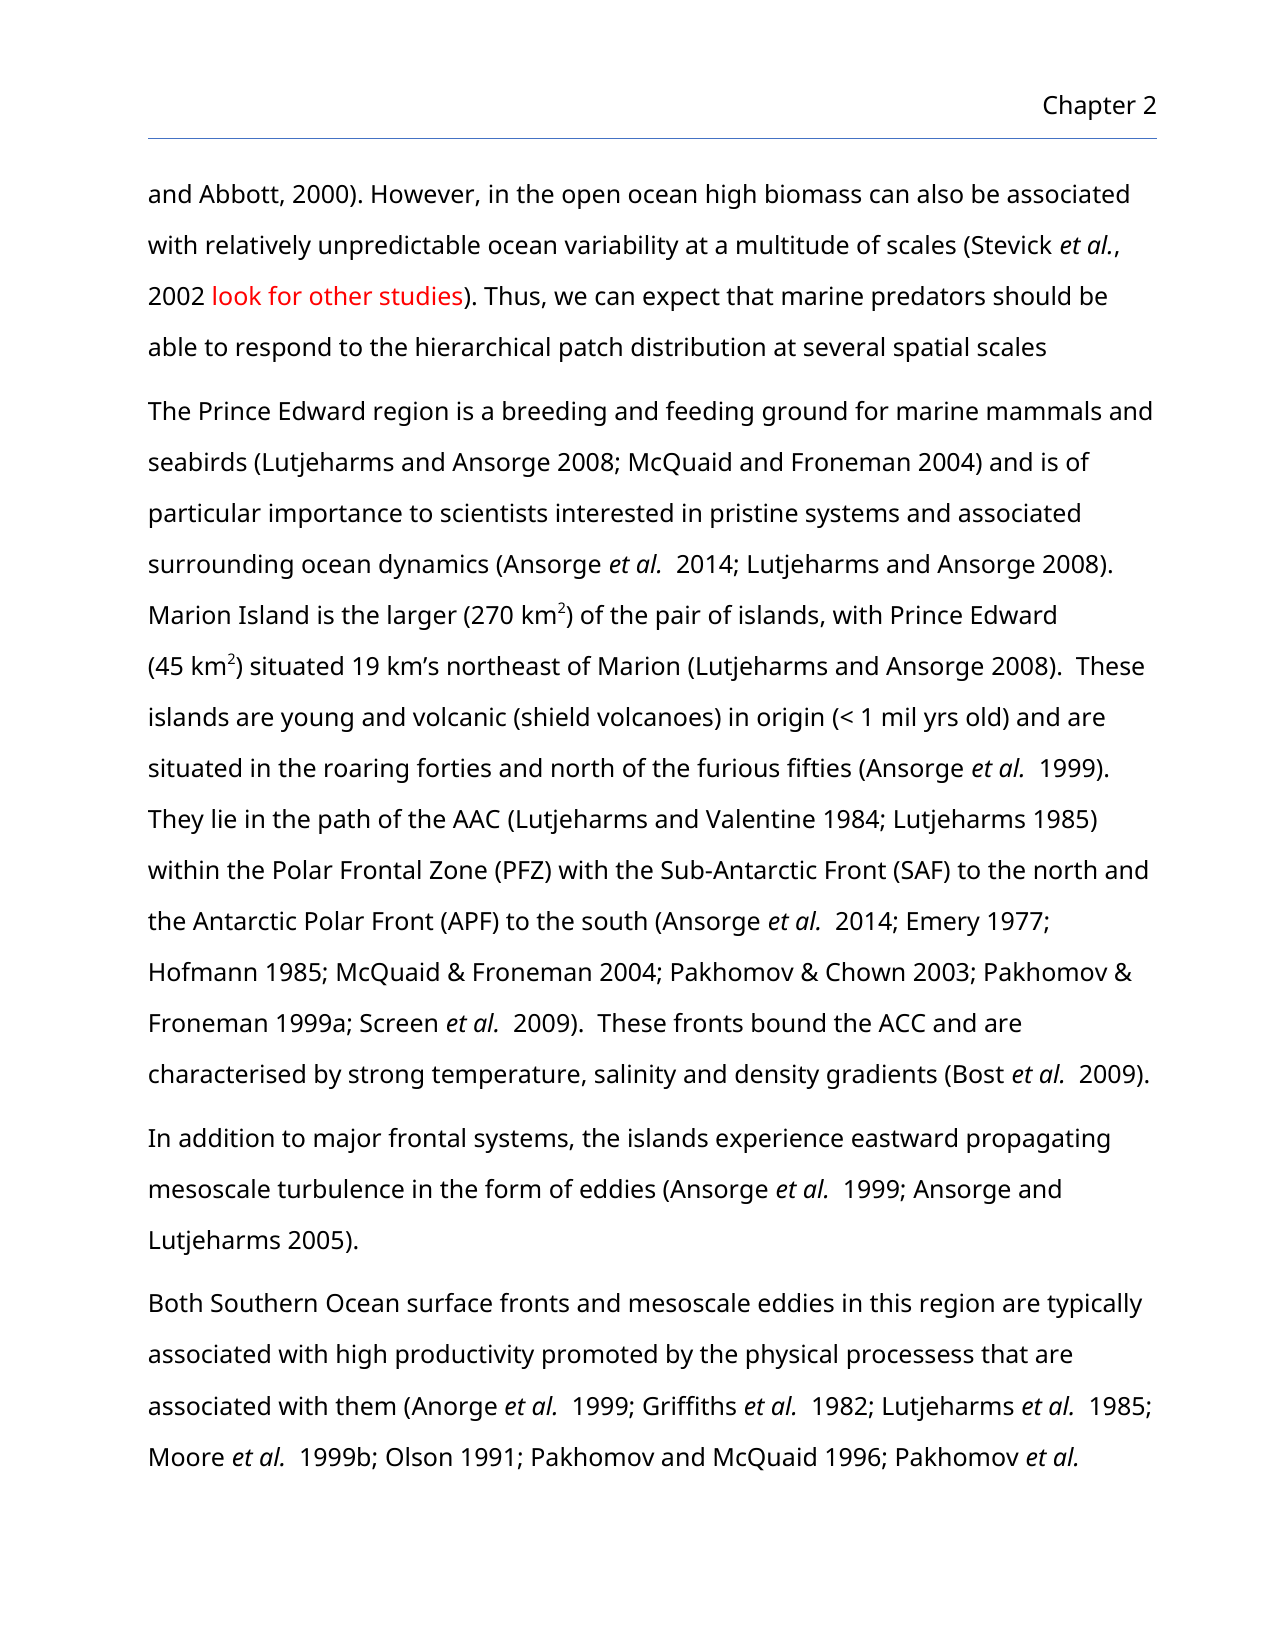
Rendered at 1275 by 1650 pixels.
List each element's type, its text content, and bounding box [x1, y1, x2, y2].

text In addition to major frontal systems, the islands experience eastward propagating mesoscale turbulence in the form of eddies (Ansorge et al. 1999; Ansorge and Lutjeharms 2005). [148, 1121, 1157, 1257]
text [148, 1286, 1157, 1473]
text The Prince Edward region is a breeding and feeding ground for marine mammals and seabirds (Lutjeharms and Ansorge 2008; McQuaid and Froneman 2004) and is of particular importance to scientists interested in pristine systems and associated surrounding ocean dynamics (Ansorge et al. 2014; Lutjeharms and Ansorge 2008). Marion Island is the larger (270 km2) of the pair of islands, with Prince Edward (45 km2) situated 19 km’s northeast of Marion (Lutjeharms and Ansorge 2008). These islands are young and volcanic (shield volcanoes) in origin (< 1 mil yrs old) and are situated in the roaring forties and north of the furious fifties (Ansorge et al. 1999). They lie in the path of the AAC (Lutjeharms and Valentine 1984; Lutjeharms 1985) within the Polar Frontal Zone (PFZ) with the Sub-Antarctic Front (SAF) to the north and the Antarctic Polar Front (APF) to the south (Ansorge et al. 2014; Emery 1977; Hofmann 1985; McQuaid & Froneman 2004; Pakhomov & Chown 2003; Pakhomov & Froneman 1999a; Screen et al. 2009). These fronts bound the ACC and are characterised by strong temperature, salinity and density gradients (Bost et al. 2009). [148, 393, 1157, 1091]
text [148, 177, 1157, 364]
